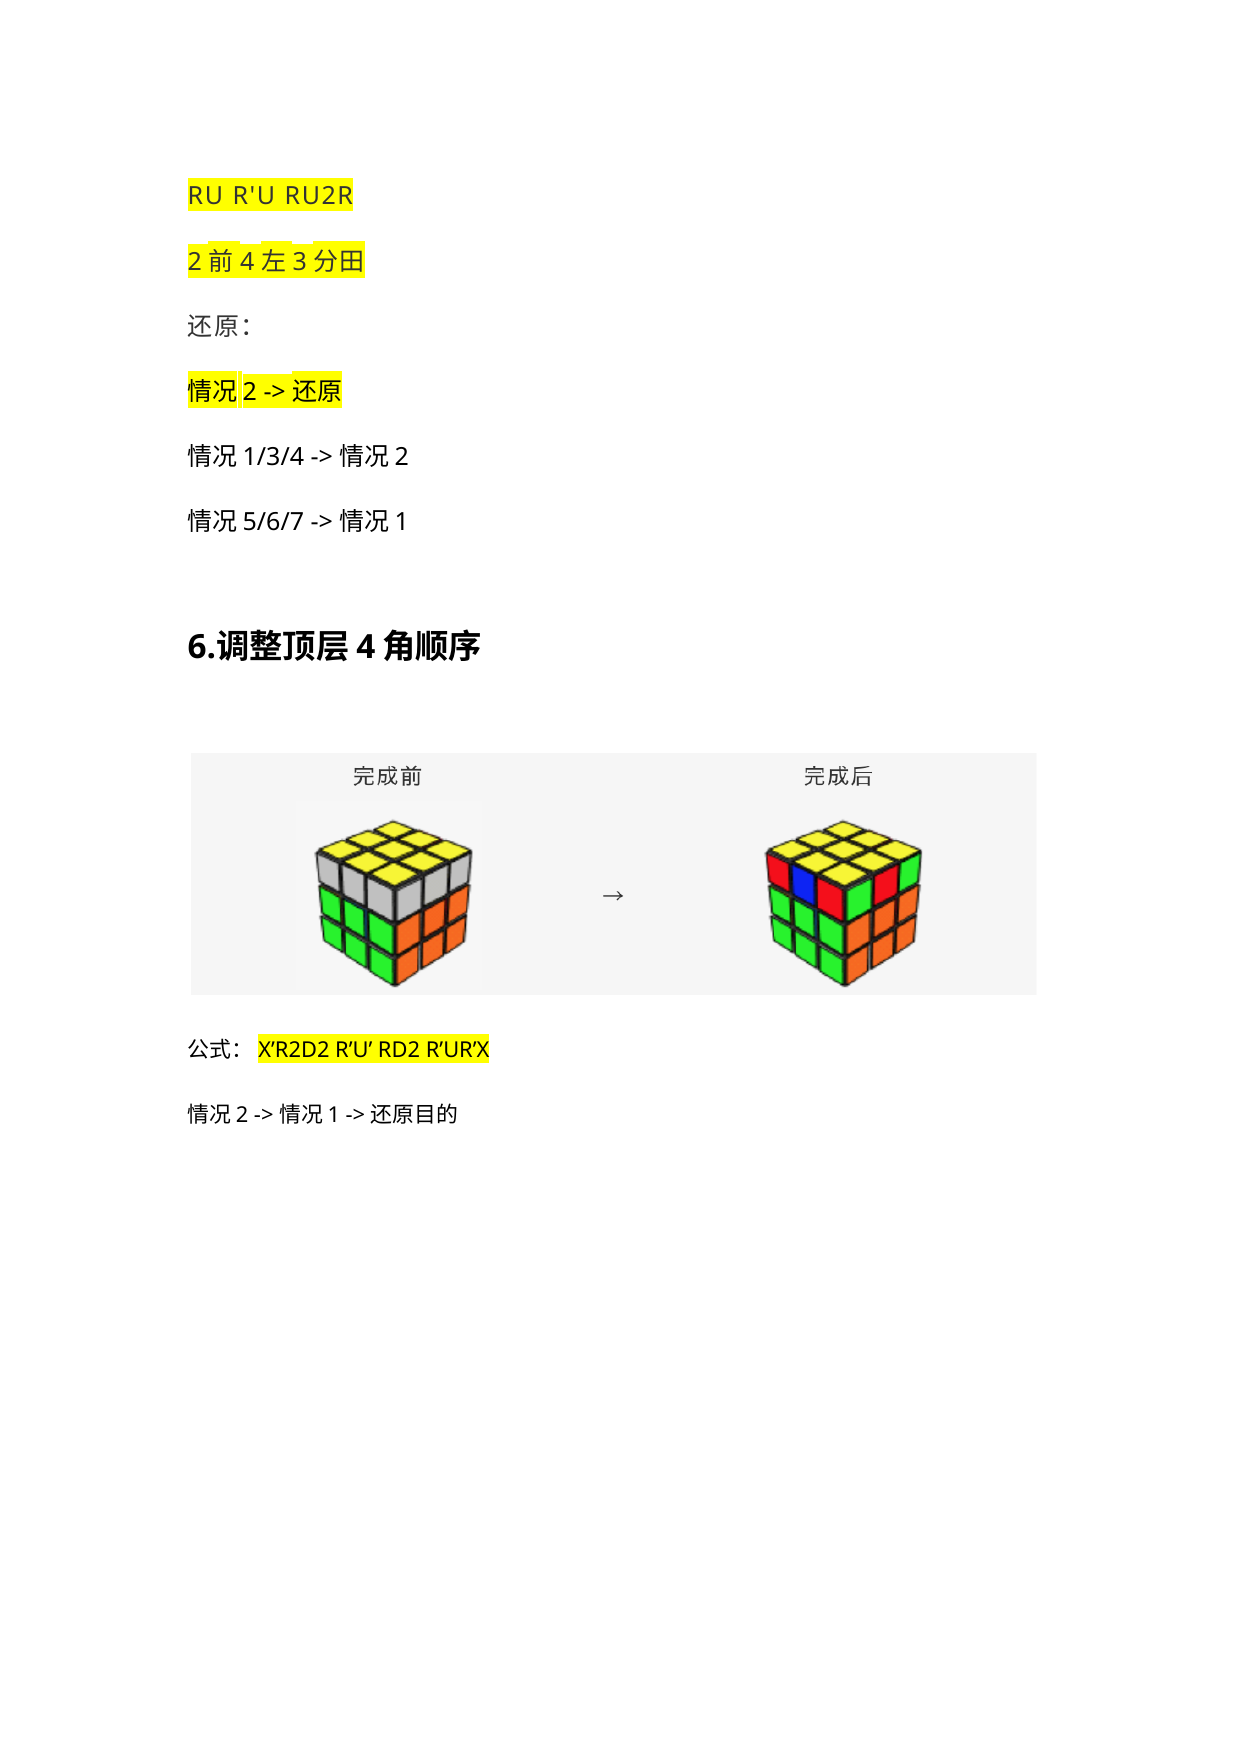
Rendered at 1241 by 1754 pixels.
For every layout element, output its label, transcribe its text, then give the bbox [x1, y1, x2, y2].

text RU R'U RU2R [187, 162, 1053, 227]
picture [187, 738, 1053, 1005]
text 情况2 -> 情况1 -> 还原目的 [187, 1096, 1053, 1129]
text 还原： [187, 292, 1053, 357]
text 情况2 -> 还原 [187, 357, 1053, 422]
text 公式： X’R2D2 R’U’ RD2 R’UR’X [187, 1031, 1053, 1064]
text 2前4左3分田 [187, 227, 1053, 292]
subtitle 6.调整顶层4角顺序 [187, 612, 1053, 677]
text 情况1/3/4 -> 情况2 [187, 422, 1053, 487]
text 情况5/6/7 -> 情况1 [187, 487, 1053, 552]
